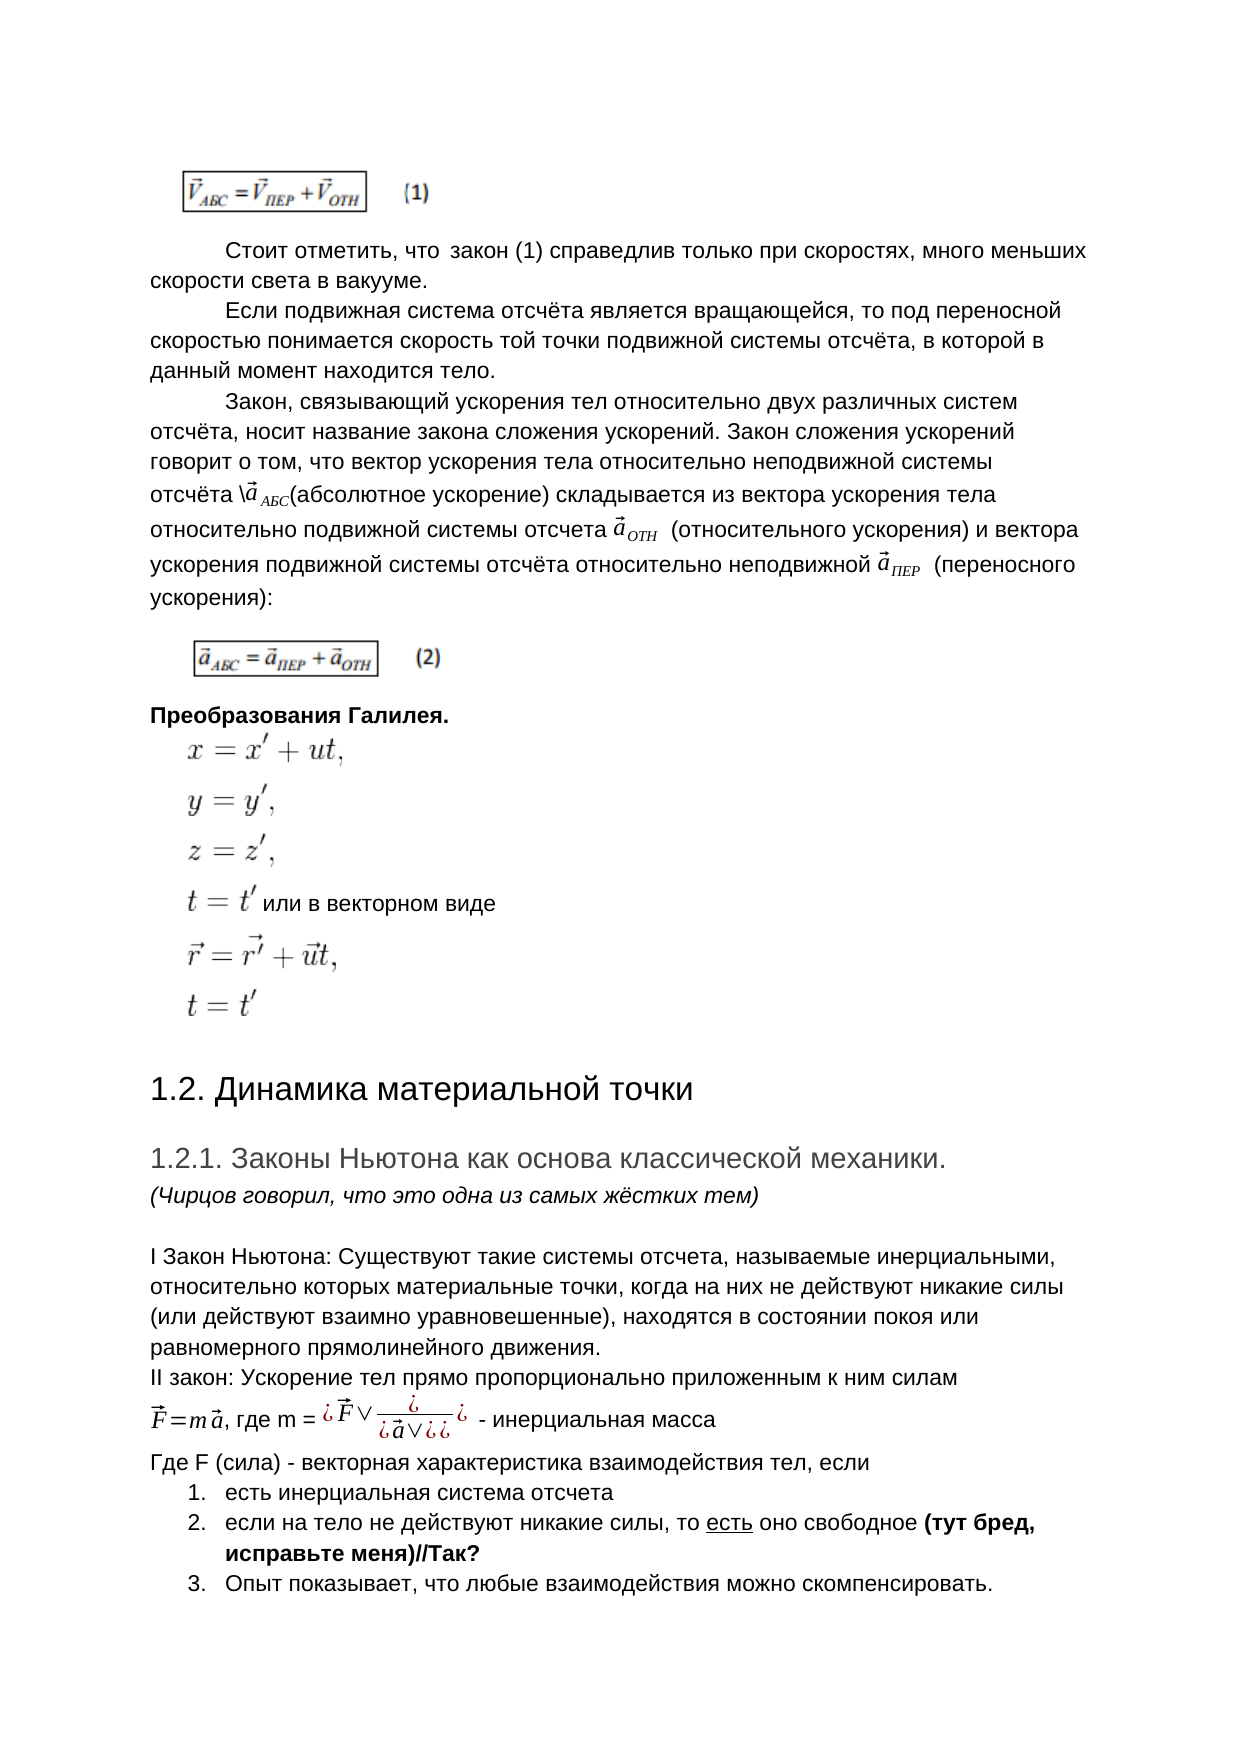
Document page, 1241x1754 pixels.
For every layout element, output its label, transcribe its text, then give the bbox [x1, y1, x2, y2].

picture [187, 933, 336, 972]
picture [187, 884, 257, 911]
text Если подвижная система отсчёта является вращающейся, то под переносной скоростью понимается скорость той точки подвижной системы отсчёта, в которой в данный момент находится тело. [150, 297, 1090, 384]
text I Закон Ньютона: Существуют такие системы отсчета, называемые инерциальными, относительно которых материальные точки, когда на них не действуют никакие силы (или действуют взаимно уравновешенные), находятся в состоянии покоя или равномерного прямолинейного движения. [150, 1243, 1090, 1360]
text или в векторном виде [187, 884, 1090, 916]
picture [187, 989, 257, 1016]
subtitle 1.2.1. Законы Ньютона как основа классической механики. [150, 1141, 1090, 1174]
text (Чирцов говорил, что это одна из самых жёстких тем) [150, 1182, 1090, 1209]
list Опыт показывает, что любые взаимодействия можно скомпенсировать. [187, 1570, 1090, 1596]
text II закон: Ускорение тел прямо пропорционально приложенным к ним силам [150, 1364, 1090, 1390]
text Закон, связывающий ускорения тел относительно двух различных систем отсчёта, носит название закона сложения ускорений. Закон сложения ускорений говорит о том, что вектор ускорения тела относительно неподвижной системы отсчёта \(абсолютное ускорение) складывается из вектора ускорения тела относительно подвижной системы отсчета (относительного ускорения) и вектора ускорения подвижной системы отсчёта относительно неподвижной (переносного ускорения): [150, 388, 1090, 610]
text Стоит отметить, что закон (1) справедлив только при скоростях, много меньших скорости света в вакууме. [150, 237, 1090, 293]
subtitle 1.2. Динамика материальной точки [150, 1069, 1090, 1107]
list есть инерциальная система отсчета [187, 1479, 1090, 1506]
picture [150, 150, 461, 233]
text Преобразования Галилея. [150, 702, 1090, 729]
picture [187, 732, 343, 766]
picture [187, 833, 274, 867]
picture [187, 783, 274, 816]
picture [150, 614, 476, 699]
text , где m = - инерциальная масса Где F (сила) - векторная характеристика взаимодействия тел, если [150, 1394, 1090, 1475]
list если на тело не действуют никакие силы, то есть оно свободное (тут бред, исправьте меня)//Так? [187, 1509, 1090, 1566]
